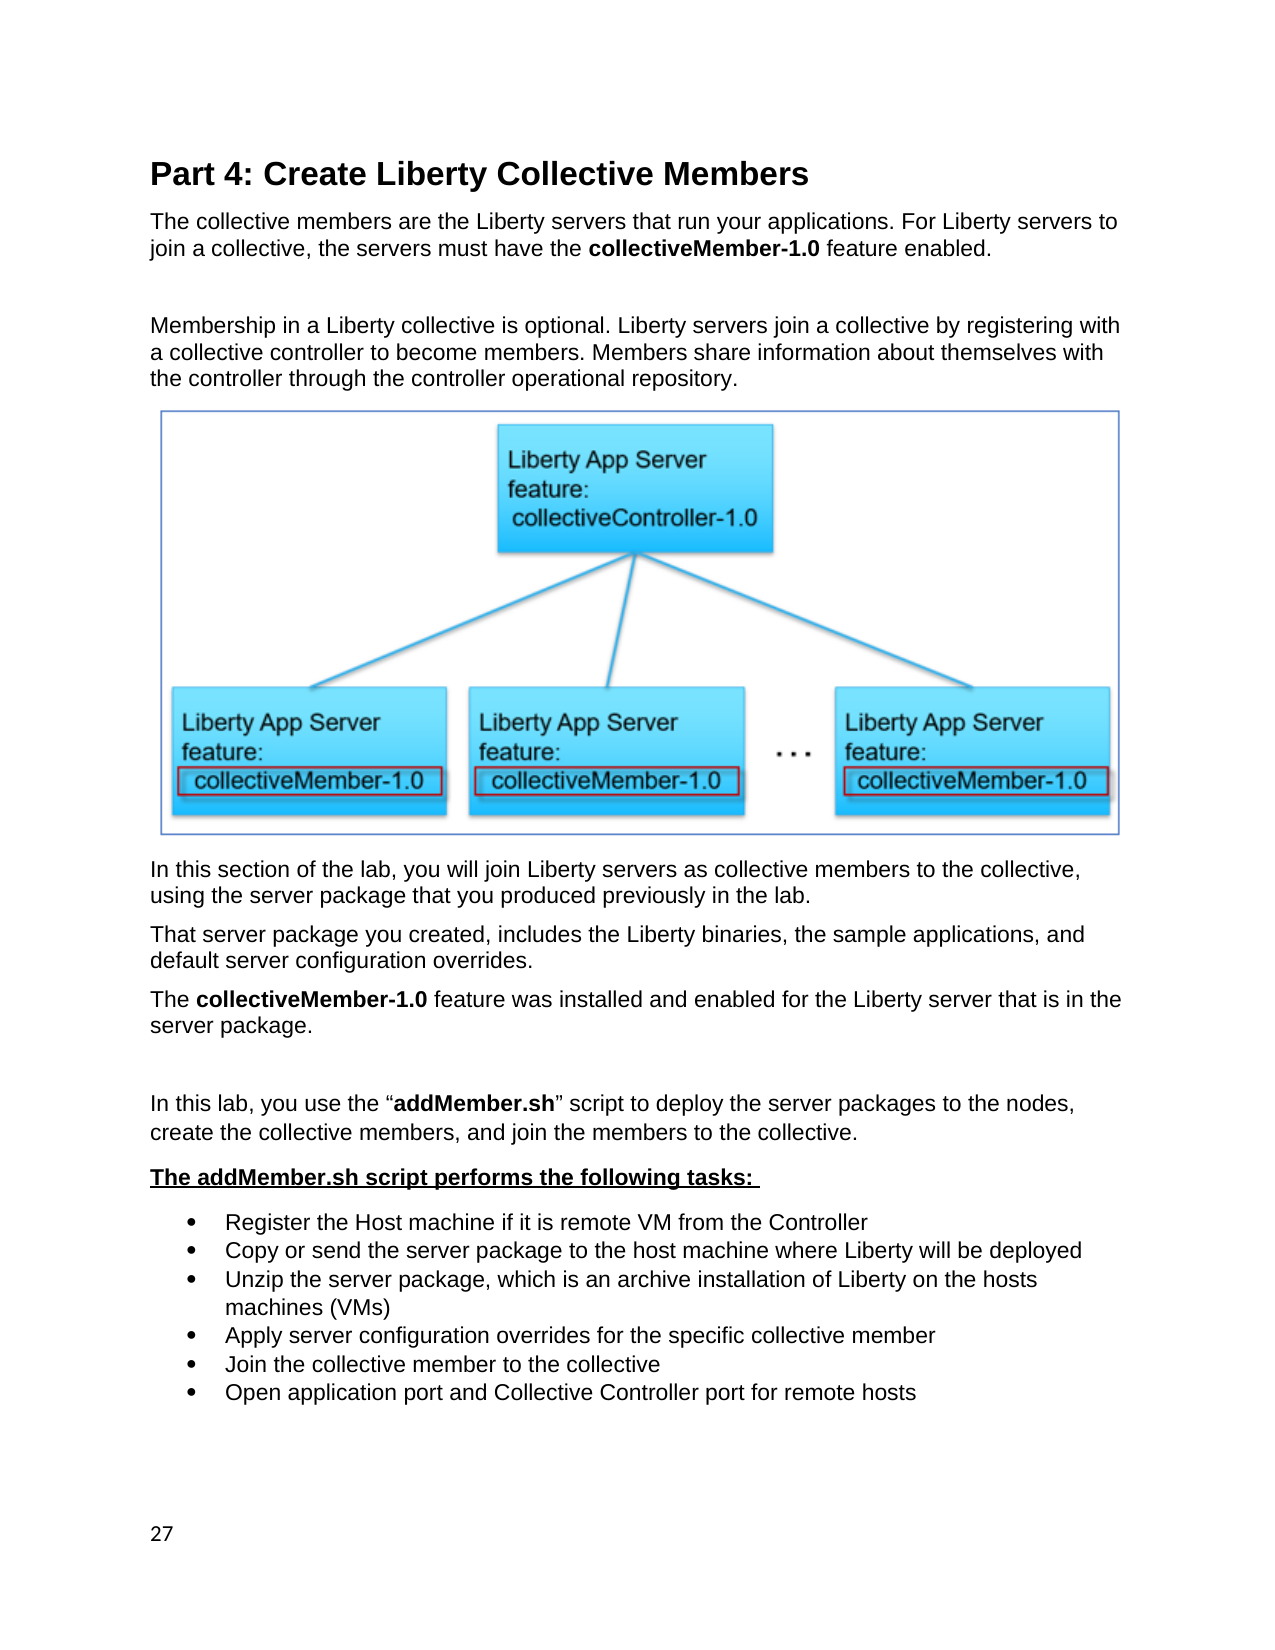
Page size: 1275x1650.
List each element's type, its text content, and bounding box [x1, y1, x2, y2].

text In this lab, you use the “addMember.sh” script to deploy the server packages to the nodes, create the collective members, and join the members to the collective. [150, 1090, 1125, 1145]
text The collective members are the Liberty servers that run your applications. For Liberty servers to join a collective, the servers must have the collectiveMember-1.0 feature enabled. [150, 208, 1125, 261]
text That server package you created, includes the Liberty binaries, the sample applications, and default server configuration overrides. [150, 921, 1125, 973]
subtitle Part 4: Create Liberty Collective Members [150, 154, 1125, 193]
text Membership in a Liberty collective is optional. Liberty servers join a collective by registering with a collective controller to become members. Members share information about themselves with the controller through the controller operational repository. [150, 312, 1125, 391]
text The collectiveMember-1.0 feature was installed and enabled for the Liberty server that is in the server package. [150, 986, 1125, 1039]
picture [150, 403, 1125, 843]
list Join the collective member to the collective [187, 1351, 1125, 1377]
list Unzip the server package, which is an archive installation of Liberty on the hosts machines (VMs) [187, 1266, 1125, 1320]
list Register the Host machine if it is remote VM from the Controller [187, 1209, 1125, 1235]
text In this section of the lab, you will join Liberty servers as collective members to the collective, using the server package that you produced previously in the lab. [150, 856, 1125, 908]
list Copy or send the server package to the host machine where Liberty will be deployed [187, 1237, 1125, 1263]
list Apply server configuration overrides for the specific collective member [187, 1322, 1125, 1349]
text The addMember.sh script performs the following tasks: [150, 1163, 1125, 1190]
list Open application port and Collective Controller port for remote hosts [187, 1379, 1125, 1406]
